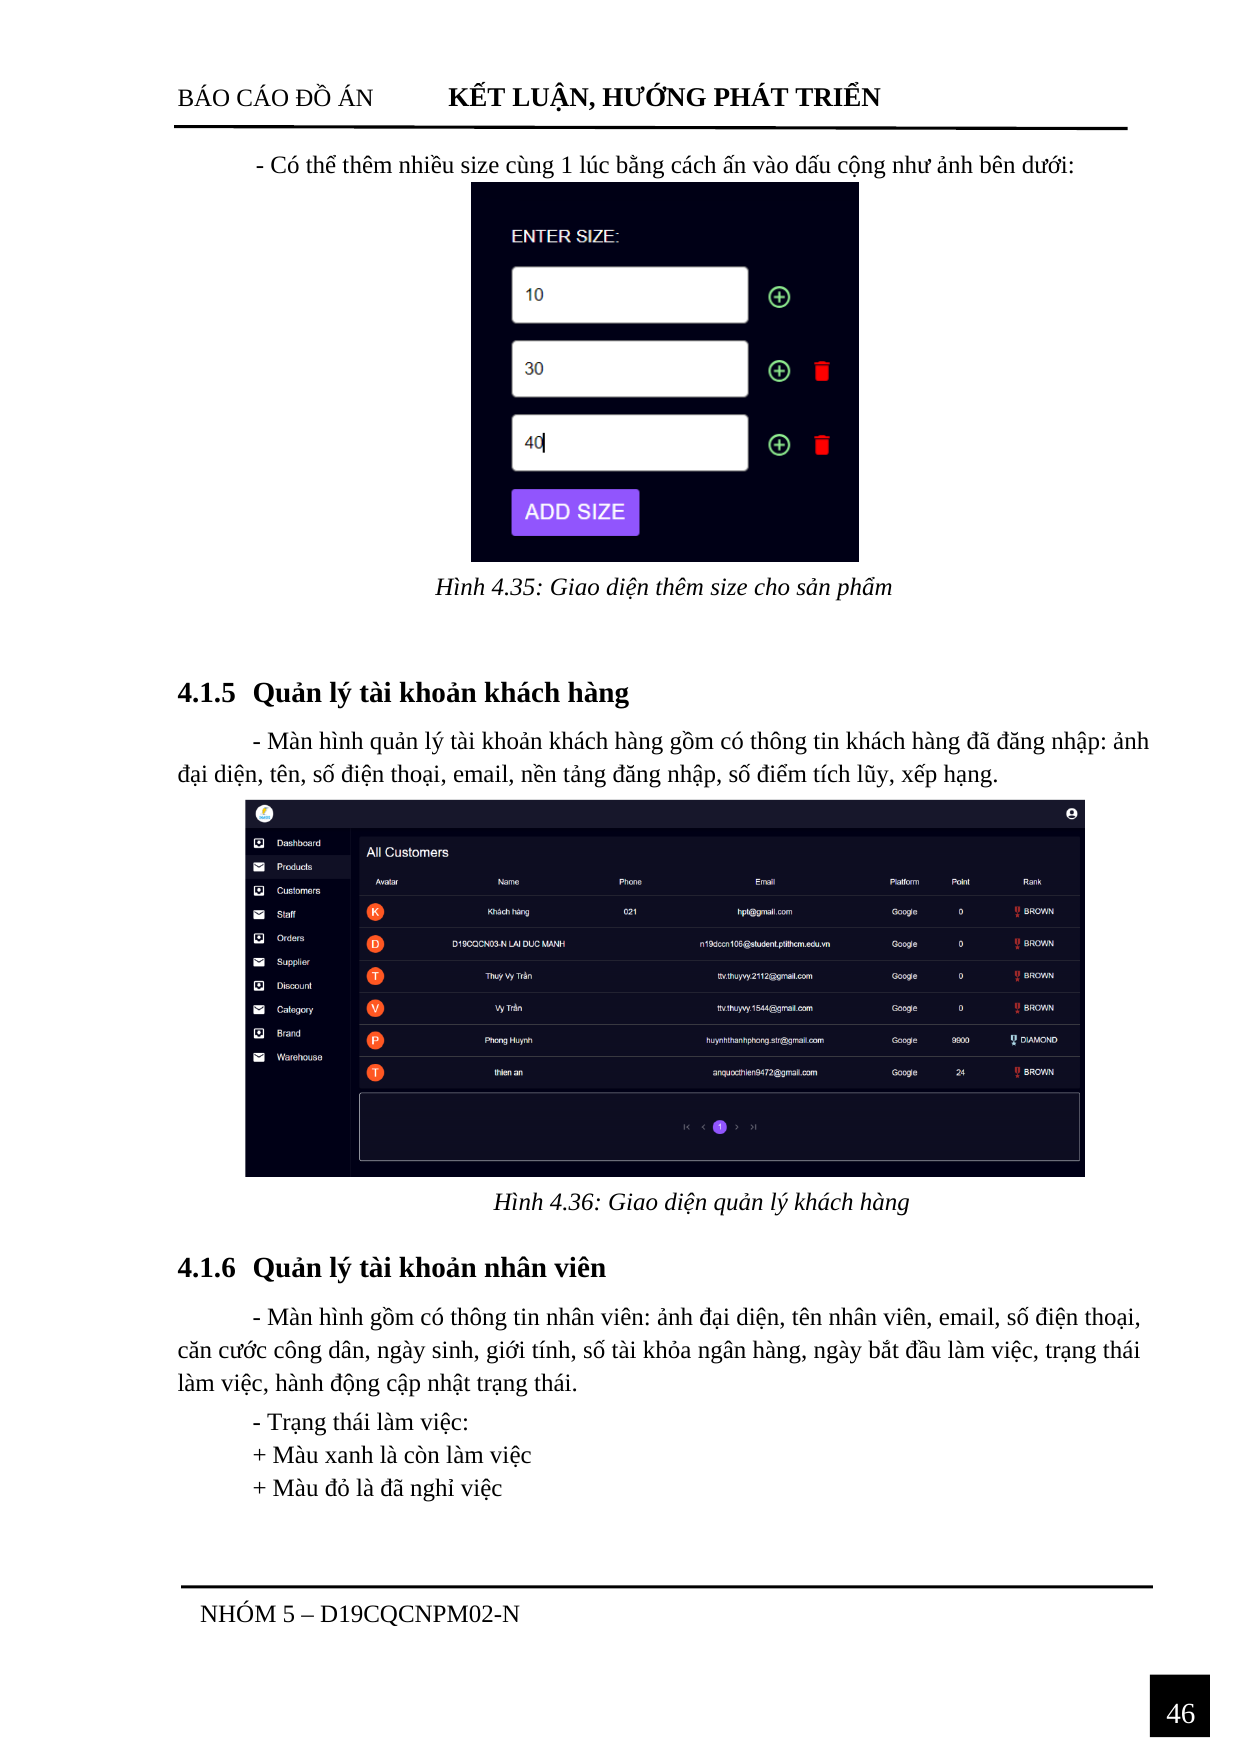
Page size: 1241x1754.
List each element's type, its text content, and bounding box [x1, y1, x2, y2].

text - Màn hình quản lý tài khoản khách hàng gồm có thông tin khách hàng đã đăng nhập: ảnh đại diện, tên, số điện thoại, email, nền tảng đăng nhập, số điểm tích lũy, xếp hạng. [177, 726, 1153, 788]
text - Màn hình gồm có thông tin nhân viên: ảnh đại diện, tên nhân viên, email, số điện thoại, căn cước công dân, ngày sinh, giới tính, số tài khỏa ngân hàng, ngày bắt đầu làm việc, trạng thái làm việc, hành động cập nhật trạng thái. [177, 1302, 1153, 1396]
text - Trạng thái làm việc: + Màu xanh là còn làm việc + Màu đỏ là đã nghỉ việc [177, 1407, 1153, 1502]
subtitle Quản lý tài khoản khách hàng [177, 675, 1153, 708]
picture [471, 182, 859, 562]
picture [245, 798, 1085, 1177]
subtitle Quản lý tài khoản nhân viên [177, 1251, 1153, 1284]
